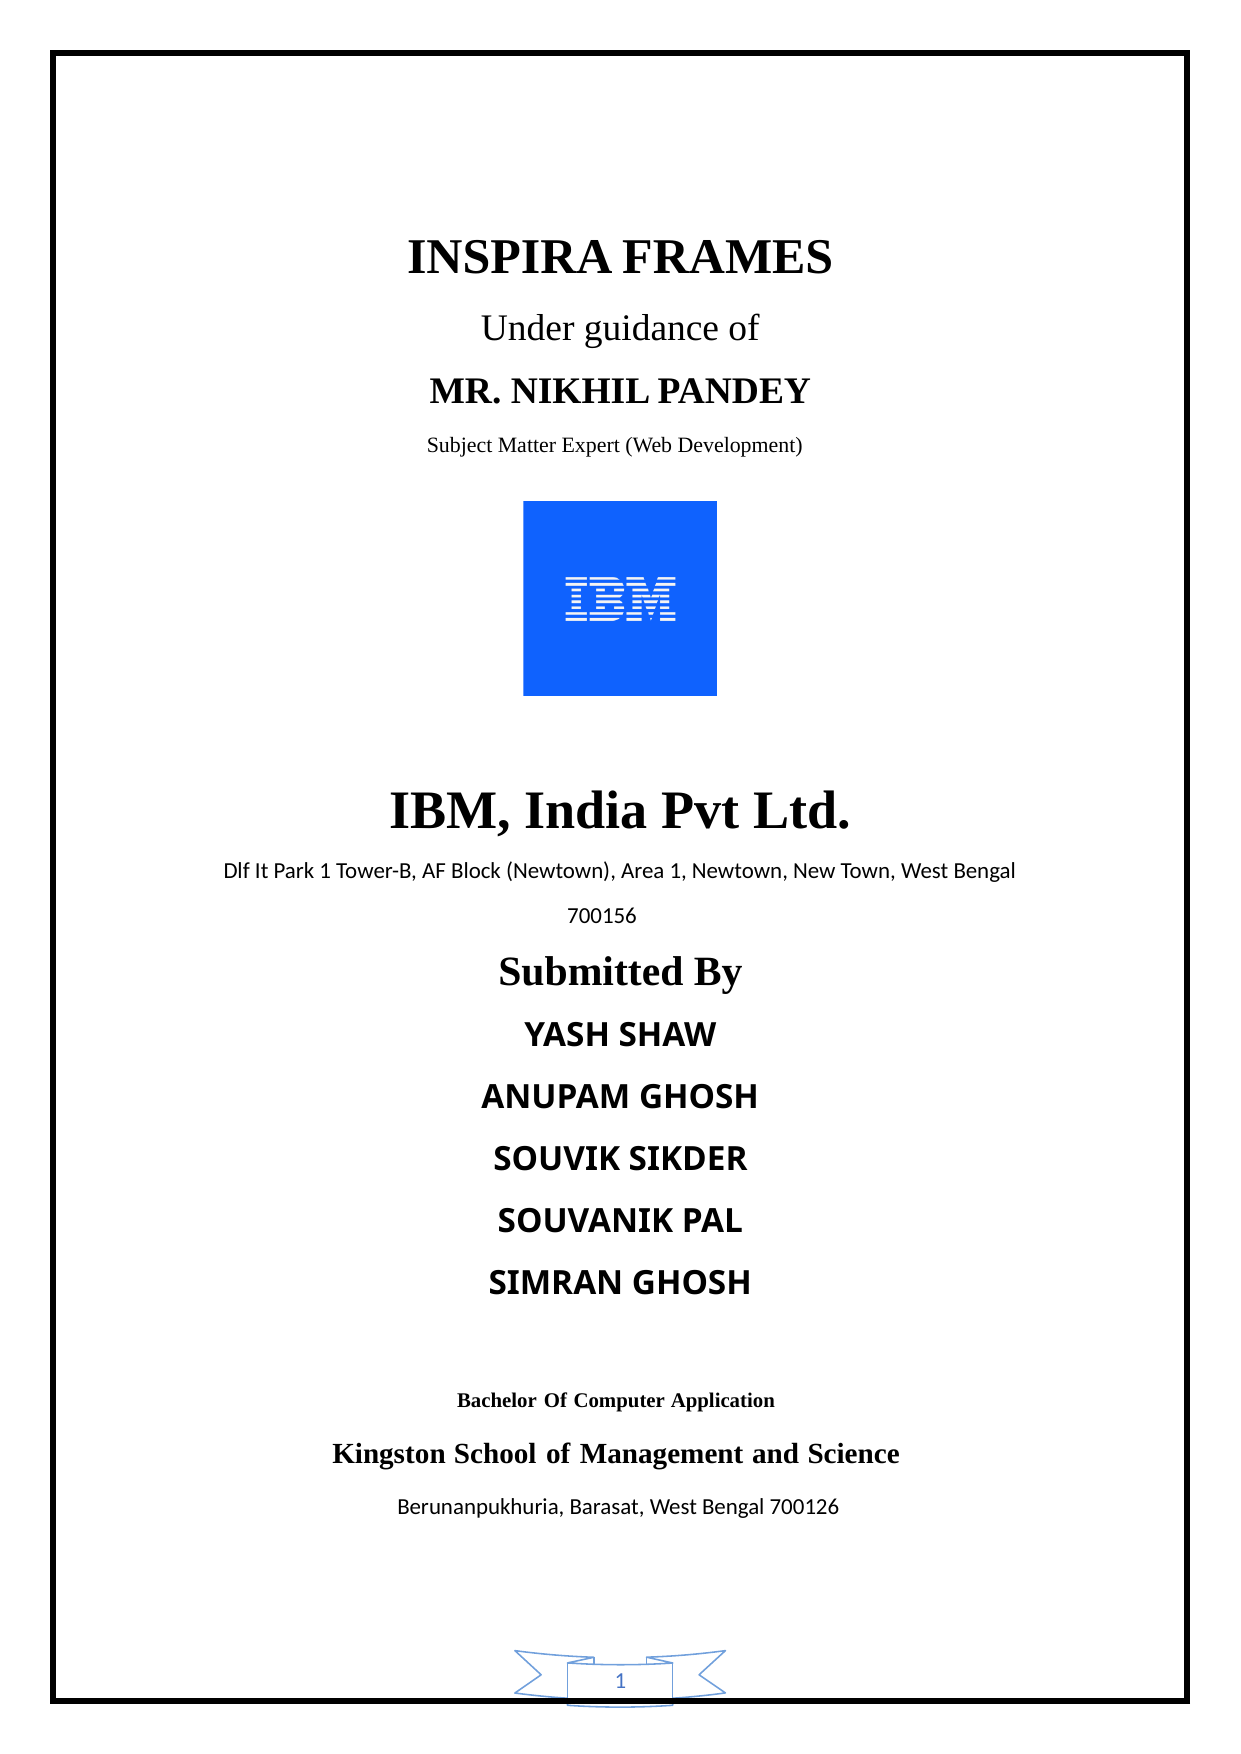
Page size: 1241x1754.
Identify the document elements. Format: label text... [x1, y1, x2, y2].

text Submitted By [150, 946, 1090, 994]
text MR. NIKHIL PANDEY [150, 368, 1090, 411]
text SIMRAN GHOSH [150, 1259, 1090, 1304]
picture [523, 501, 717, 696]
text 700156 [150, 901, 1090, 929]
text SOUVANIK PAL [150, 1197, 1090, 1242]
text IBM, India Pvt Ltd. [150, 778, 1090, 840]
text Subject Matter Expert (Web Development) [294, 432, 935, 457]
text Berunanpukhuria, Barasat, West Bengal 700126 [294, 1492, 938, 1520]
text Under guidance of [150, 305, 1090, 348]
text ANUPAM GHOSH [150, 1073, 1090, 1118]
text SOUVIK SIKDER [150, 1135, 1090, 1180]
text YASH SHAW [150, 1011, 1090, 1056]
text INSPIRA FRAMES [150, 226, 1090, 284]
text Kingston School of Management and Science [294, 1436, 938, 1470]
text Dlf It Park 1 Tower-B, AF Block (Newtown), Area 1, Newtown, New Town, West Bengal [150, 857, 1090, 884]
text Bachelor Of Computer Application [294, 1388, 938, 1412]
